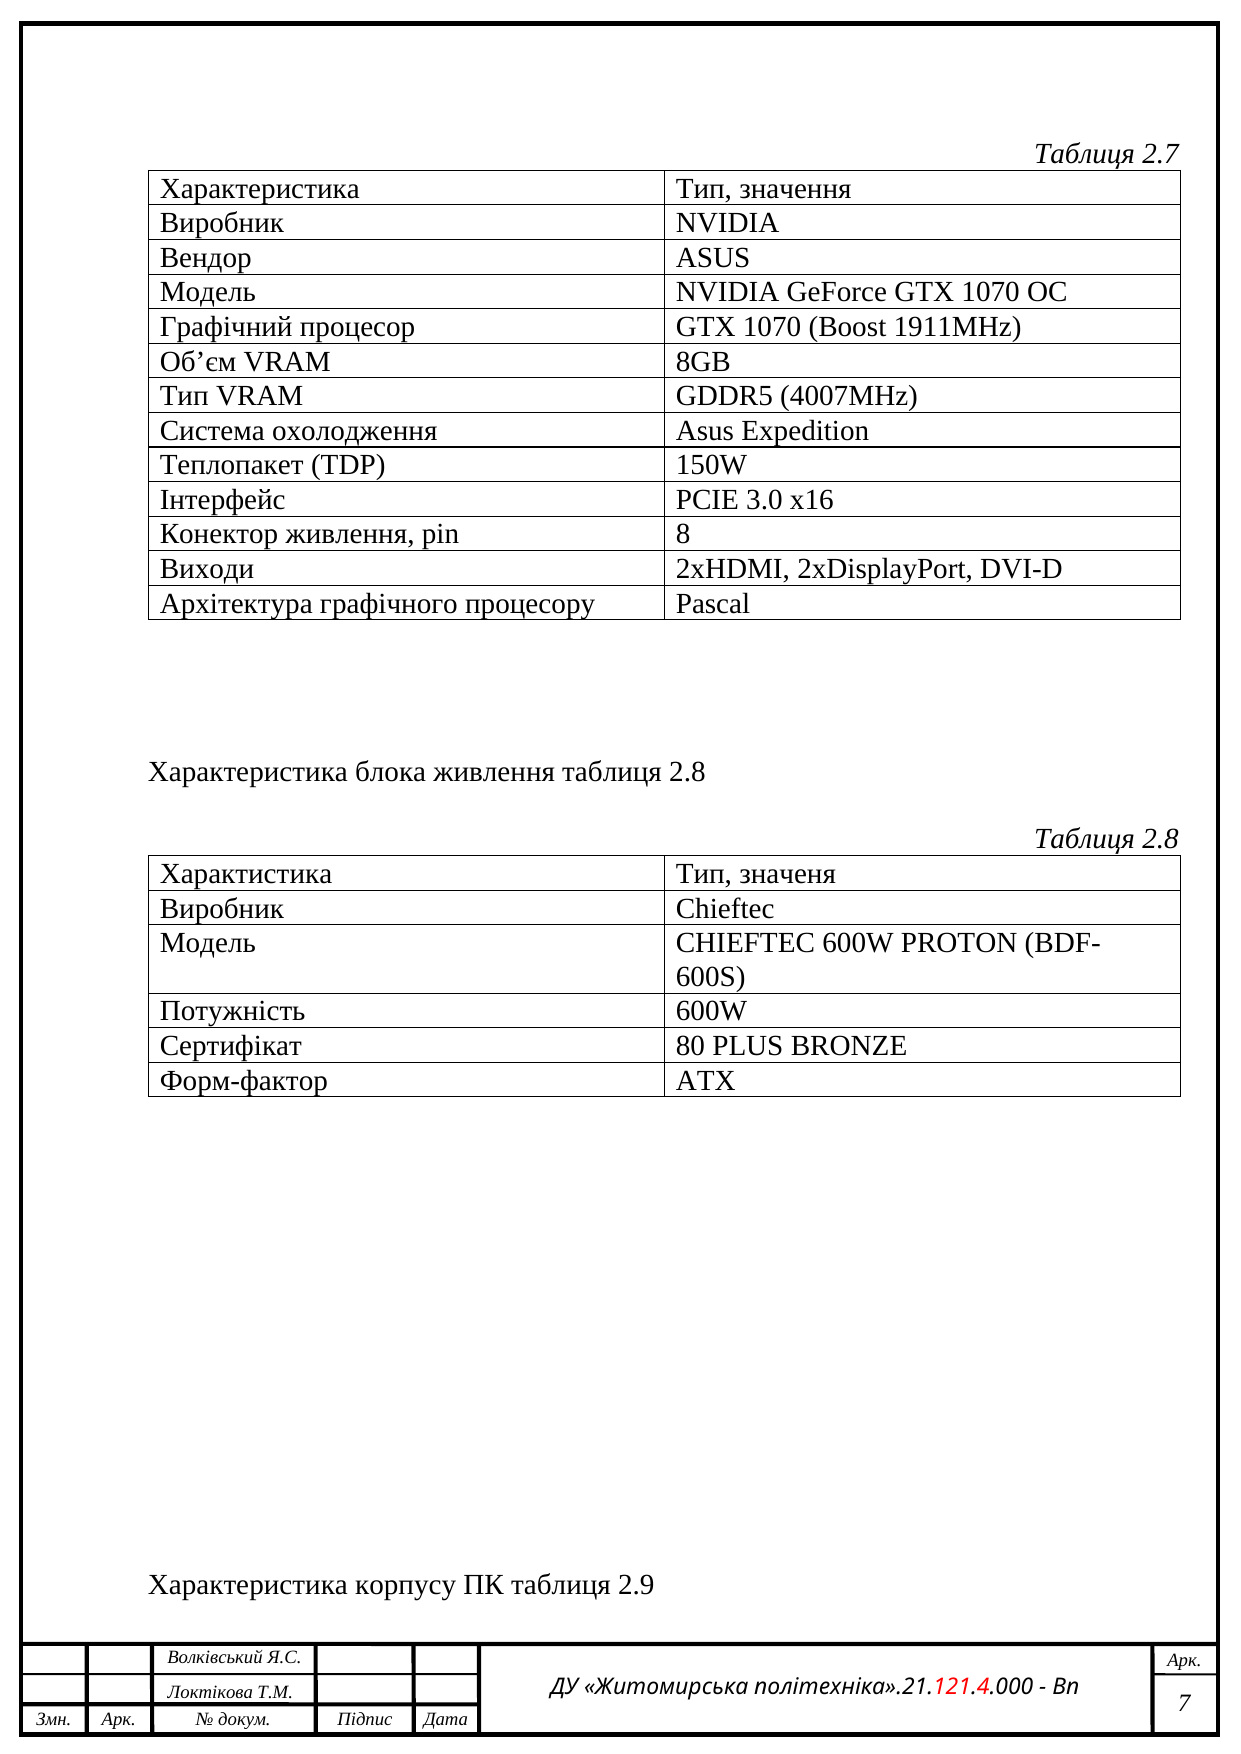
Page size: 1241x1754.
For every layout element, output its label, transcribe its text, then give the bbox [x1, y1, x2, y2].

table_cell ATX [665, 1063, 1180, 1096]
table_cell Виробник [149, 891, 664, 924]
table_cell Pascal [665, 586, 1180, 619]
table_cell Обʼєм VRAM [149, 344, 664, 377]
table_cell Потужність [149, 994, 664, 1027]
table_cell Теплопакет (TDP) [149, 448, 664, 481]
table_cell 8GB [665, 344, 1180, 377]
table_cell GTX 1070 (Boost 1911MHz) [665, 309, 1180, 343]
table_cell NVIDIA GeForce GTX 1070 OC [665, 275, 1180, 308]
table_header Характистика [149, 856, 664, 890]
table_cell Модель [149, 275, 664, 308]
table_cell PCIE 3.0 x16 [665, 482, 1180, 516]
table_cell 150W [665, 448, 1180, 481]
table_cell GDDR5 (4007MHz) [665, 378, 1180, 412]
text Таблиця 2.7 [148, 136, 1181, 170]
table_cell Архітектура графічного процесору [149, 586, 664, 619]
table_cell Інтерфейс [149, 482, 664, 516]
table_cell Вендор [149, 240, 664, 273]
table_cell 80 PLUS BRONZE [665, 1028, 1180, 1062]
table_cell Asus Expedition [665, 413, 1180, 446]
table_cell 8 [665, 517, 1180, 550]
text Характеристика корпусу ПК таблиця 2.9 [148, 1567, 1181, 1600]
table_cell CHIEFTEC 600W PROTON (BDF-600S) [665, 925, 1180, 992]
table_cell Модель [149, 925, 664, 992]
table_cell Конектор живлення, pin [149, 517, 664, 550]
text Характеристика блока живлення таблиця 2.8 [148, 754, 1181, 788]
table_cell NVIDIA [665, 205, 1180, 239]
table_cell Chieftec [665, 891, 1180, 924]
table_cell Графічний процесор [149, 309, 664, 343]
table_cell Форм-фактор [149, 1063, 664, 1096]
table_cell ASUS [665, 240, 1180, 273]
table_cell Сертифікат [149, 1028, 664, 1062]
table_cell 600W [665, 994, 1180, 1027]
table_header Характеристика [149, 171, 664, 204]
table_cell Система охолодження [149, 413, 664, 446]
table_header Тип, значення [665, 171, 1180, 204]
table_cell 2xHDMI, 2xDisplayPort, DVI-D [665, 551, 1180, 585]
table_cell Тип VRAM [149, 378, 664, 412]
table_cell Виробник [149, 205, 664, 239]
table_cell Виходи [149, 551, 664, 585]
text Таблиця 2.8 [148, 822, 1181, 855]
table_header Тип, значеня [665, 856, 1180, 890]
